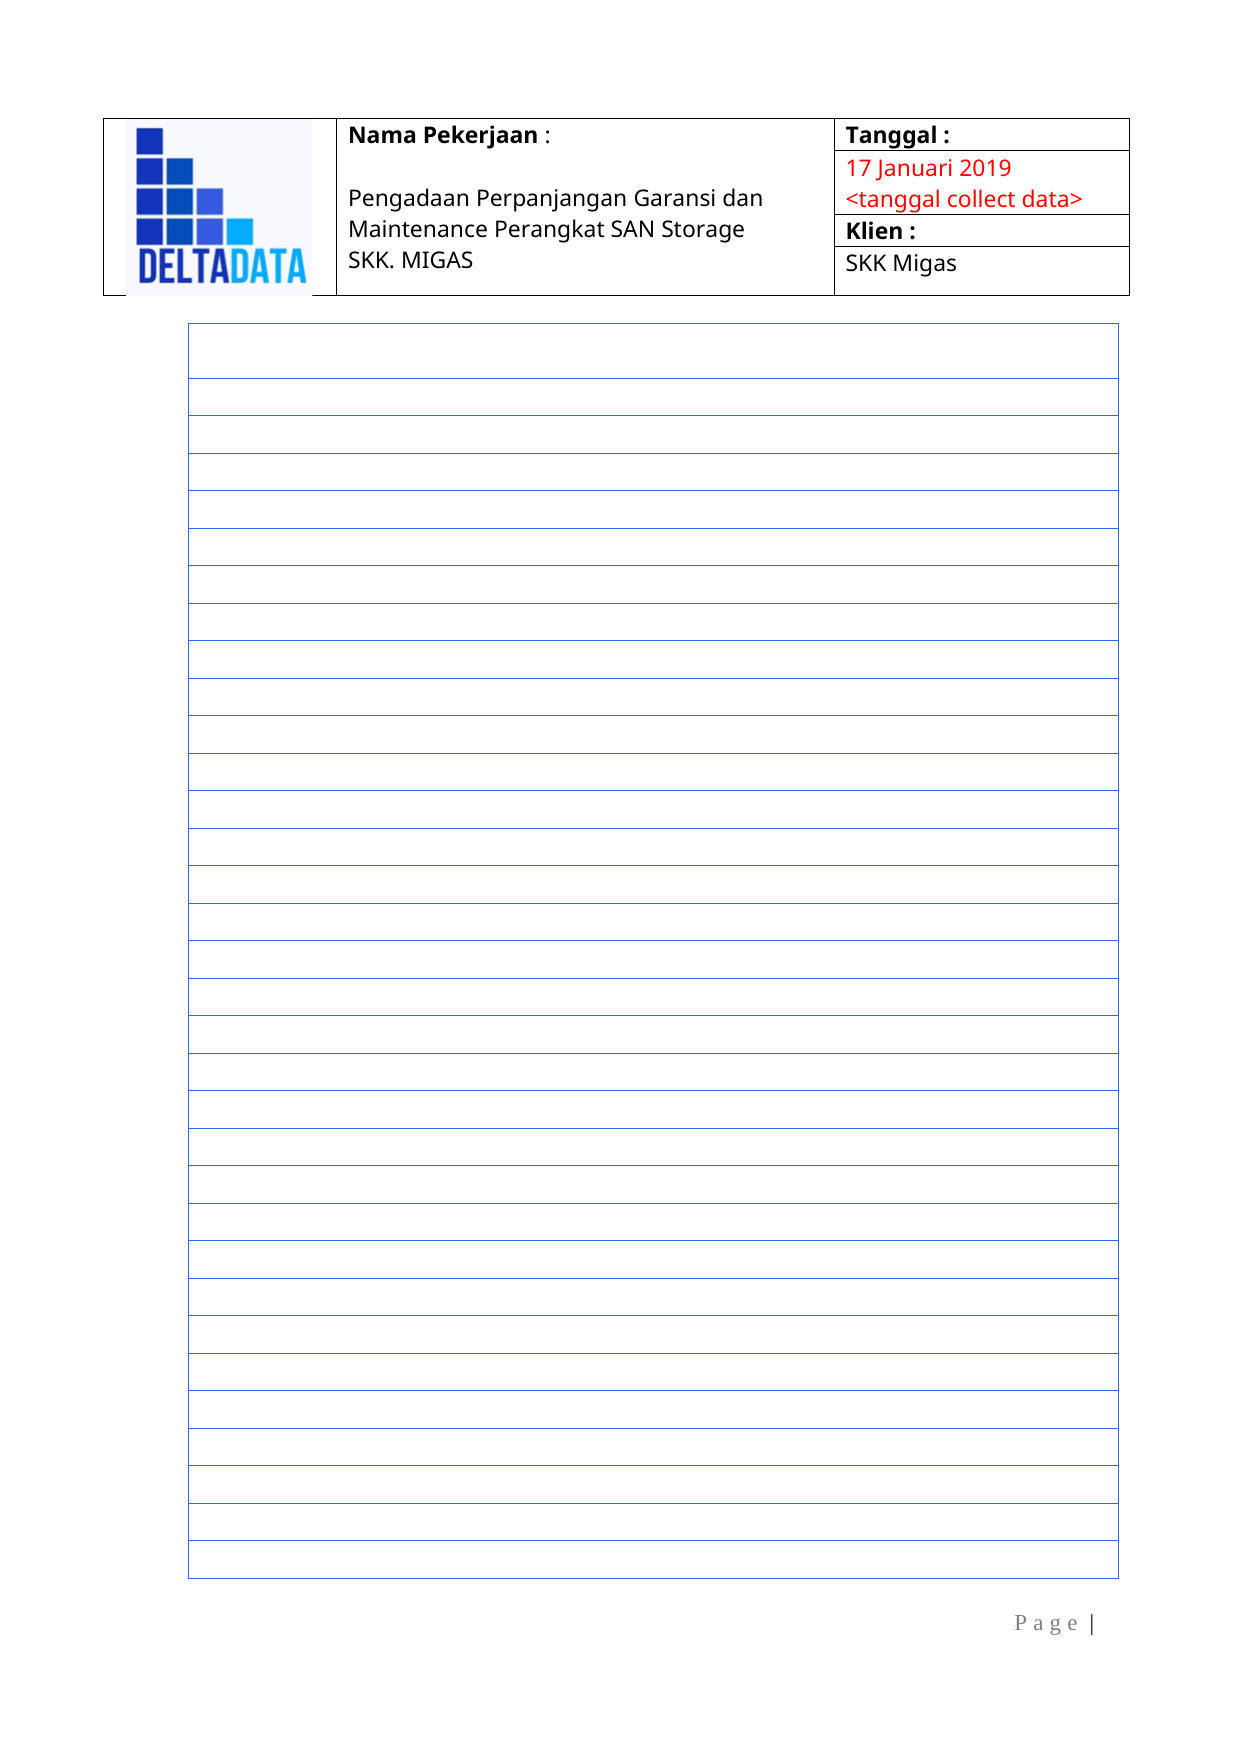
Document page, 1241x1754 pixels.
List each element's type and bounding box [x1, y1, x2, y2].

table_cell [942, 941, 1118, 977]
table_cell [942, 1204, 1118, 1240]
table_cell [321, 791, 572, 827]
table_cell [572, 379, 676, 415]
table_cell [853, 1391, 942, 1427]
table_cell [572, 1166, 676, 1202]
table_cell [676, 791, 764, 827]
table_cell [942, 491, 1118, 527]
table_cell [676, 679, 764, 715]
table_cell [189, 1129, 321, 1165]
table_cell [321, 1166, 572, 1202]
table_cell [321, 679, 572, 715]
table_cell [189, 1054, 321, 1090]
table_cell [853, 679, 942, 715]
table_cell [572, 829, 676, 865]
table_cell [942, 829, 1118, 865]
table_cell [765, 1129, 853, 1165]
table_cell [765, 1279, 853, 1315]
table_cell [321, 1054, 572, 1090]
table_cell [189, 454, 321, 490]
table_cell [765, 941, 853, 977]
table_cell [853, 1316, 942, 1352]
table_cell [572, 716, 676, 752]
picture [126, 119, 313, 296]
table_cell [676, 1016, 764, 1052]
table_cell [853, 1466, 942, 1502]
table_cell [942, 904, 1118, 940]
table_cell [321, 529, 572, 565]
table_cell [676, 1429, 764, 1465]
table_cell [676, 1091, 764, 1127]
table_cell [942, 716, 1118, 752]
table_cell [321, 324, 572, 377]
table_cell [765, 1016, 853, 1052]
table_cell [572, 1354, 676, 1390]
table_cell [765, 1166, 853, 1202]
table_cell [676, 454, 764, 490]
table_cell [572, 1204, 676, 1240]
table_cell [572, 1241, 676, 1277]
table_cell [853, 379, 942, 415]
table_cell [765, 716, 853, 752]
table_cell [189, 1354, 321, 1390]
table_cell [765, 1391, 853, 1427]
table_cell [676, 566, 764, 602]
table_cell [765, 491, 853, 527]
table_cell [853, 641, 942, 677]
table_cell [189, 1166, 321, 1202]
table_cell [321, 1354, 572, 1390]
table_cell [853, 454, 942, 490]
table_cell [676, 1354, 764, 1390]
table_cell [321, 1204, 572, 1240]
table_cell [189, 379, 321, 415]
table_cell [676, 1166, 764, 1202]
table_cell [676, 904, 764, 940]
table_cell [853, 941, 942, 977]
table_cell [189, 641, 321, 677]
table_cell [765, 1241, 853, 1277]
table_cell [321, 1466, 572, 1502]
table_cell [853, 1541, 942, 1577]
table_cell [942, 754, 1118, 790]
table_cell [189, 529, 321, 565]
table_cell [189, 1429, 321, 1465]
table_cell [853, 1166, 942, 1202]
table_cell [189, 1541, 321, 1577]
table_cell [942, 566, 1118, 602]
table_cell [942, 1429, 1118, 1465]
table_cell [765, 1429, 853, 1465]
table_cell [321, 454, 572, 490]
table_cell [321, 566, 572, 602]
table_cell [676, 1504, 764, 1540]
table_cell [189, 491, 321, 527]
table_cell [572, 1504, 676, 1540]
table_cell [189, 904, 321, 940]
table_cell [572, 604, 676, 640]
table_cell [189, 754, 321, 790]
table_cell [853, 979, 942, 1015]
table_cell [676, 1466, 764, 1502]
table_cell [942, 604, 1118, 640]
table_cell [321, 754, 572, 790]
table_cell [572, 491, 676, 527]
table_cell [189, 829, 321, 865]
table_cell [572, 1279, 676, 1315]
table_cell [189, 566, 321, 602]
table_cell [189, 679, 321, 715]
table_cell [321, 1129, 572, 1165]
table_cell [572, 866, 676, 902]
table_cell [765, 829, 853, 865]
table_cell [942, 1316, 1118, 1352]
table_cell [853, 904, 942, 940]
table_cell [942, 454, 1118, 490]
table_cell [942, 416, 1118, 452]
table_cell [942, 379, 1118, 415]
table_cell [189, 1391, 321, 1427]
table_cell [942, 641, 1118, 677]
table_cell [321, 604, 572, 640]
table_cell [765, 641, 853, 677]
table_cell [572, 416, 676, 452]
table_cell [853, 1091, 942, 1127]
table_cell [676, 979, 764, 1015]
table_cell [765, 1054, 853, 1090]
table_cell [765, 1091, 853, 1127]
table_cell [942, 866, 1118, 902]
table_cell [321, 716, 572, 752]
table_cell [189, 716, 321, 752]
table_cell [321, 1316, 572, 1352]
table_cell [676, 1241, 764, 1277]
table_cell [765, 1204, 853, 1240]
table_cell [189, 1016, 321, 1052]
table_cell [765, 979, 853, 1015]
table_cell [676, 379, 764, 415]
table_cell [765, 1504, 853, 1540]
table_cell [321, 416, 572, 452]
table_cell [189, 1241, 321, 1277]
table_cell [942, 529, 1118, 565]
table_cell [572, 1391, 676, 1427]
table_cell [321, 379, 572, 415]
table_cell [676, 324, 764, 377]
table_cell [189, 941, 321, 977]
table_cell [942, 1541, 1118, 1577]
table_cell [853, 324, 942, 377]
table_cell [321, 1429, 572, 1465]
table_cell [765, 904, 853, 940]
table_cell [942, 1129, 1118, 1165]
table_cell [321, 1391, 572, 1427]
table_cell [189, 791, 321, 827]
table_cell [321, 829, 572, 865]
table_cell [572, 1129, 676, 1165]
table_cell [676, 754, 764, 790]
table_cell [765, 416, 853, 452]
table_cell [765, 679, 853, 715]
table_cell [572, 1466, 676, 1502]
table_cell [942, 1166, 1118, 1202]
table_cell [189, 1316, 321, 1352]
table_cell [942, 1466, 1118, 1502]
table_cell [572, 324, 676, 377]
table_cell [572, 1054, 676, 1090]
table_cell [189, 604, 321, 640]
table_cell [189, 866, 321, 902]
table_cell [189, 416, 321, 452]
table_cell [942, 1354, 1118, 1390]
table_cell [765, 566, 853, 602]
table_cell [676, 1541, 764, 1577]
table_cell [853, 491, 942, 527]
table_cell [765, 1541, 853, 1577]
table_cell [321, 979, 572, 1015]
table_cell [765, 754, 853, 790]
table_cell [676, 1054, 764, 1090]
table_cell [853, 716, 942, 752]
table_cell [676, 1129, 764, 1165]
table_cell [321, 1504, 572, 1540]
table_cell [572, 529, 676, 565]
table_cell [853, 829, 942, 865]
table_cell [853, 1204, 942, 1240]
table_cell [676, 1279, 764, 1315]
table_cell [942, 324, 1118, 377]
table_cell [853, 1016, 942, 1052]
table_cell [189, 1091, 321, 1127]
table_cell [942, 979, 1118, 1015]
table_cell [765, 604, 853, 640]
table_cell [676, 866, 764, 902]
table_cell [942, 1054, 1118, 1090]
table_cell [321, 866, 572, 902]
table_cell [572, 566, 676, 602]
table_cell [572, 979, 676, 1015]
table_cell [572, 941, 676, 977]
table_cell [853, 754, 942, 790]
table_cell [853, 529, 942, 565]
table_cell [942, 791, 1118, 827]
table_cell [321, 1241, 572, 1277]
table_cell [189, 1204, 321, 1240]
table_cell [572, 641, 676, 677]
table_cell [853, 866, 942, 902]
table_cell [321, 641, 572, 677]
table_cell [765, 866, 853, 902]
table_cell [189, 979, 321, 1015]
table_cell [853, 604, 942, 640]
table_cell [676, 1391, 764, 1427]
table_cell [189, 1279, 321, 1315]
table_cell [676, 1204, 764, 1240]
table_cell [676, 641, 764, 677]
table_cell [572, 1091, 676, 1127]
table_cell [942, 1391, 1118, 1427]
table_cell [676, 491, 764, 527]
table_cell [321, 1279, 572, 1315]
table_cell [189, 324, 321, 377]
table_cell [676, 1316, 764, 1352]
table_cell [853, 1054, 942, 1090]
table_cell [321, 1016, 572, 1052]
table_cell [572, 754, 676, 790]
table_cell [676, 604, 764, 640]
table_cell [853, 1279, 942, 1315]
table_cell [765, 1316, 853, 1352]
table_cell [572, 1016, 676, 1052]
table_cell [853, 1504, 942, 1540]
table_cell [765, 454, 853, 490]
table_cell [765, 529, 853, 565]
table_cell [765, 1354, 853, 1390]
table_cell [321, 1541, 572, 1577]
table_cell [765, 1466, 853, 1502]
table_cell [676, 941, 764, 977]
table_cell [189, 1504, 321, 1540]
table_cell [942, 1279, 1118, 1315]
table_cell [676, 829, 764, 865]
table_cell [321, 491, 572, 527]
table_cell [321, 1091, 572, 1127]
table_cell [853, 566, 942, 602]
table_cell [765, 379, 853, 415]
table_cell [572, 679, 676, 715]
table_cell [321, 941, 572, 977]
table_cell [942, 1504, 1118, 1540]
table_cell [942, 1016, 1118, 1052]
table_cell [765, 324, 853, 377]
table_cell [853, 416, 942, 452]
table_cell [942, 1091, 1118, 1127]
table_cell [853, 791, 942, 827]
table_cell [572, 454, 676, 490]
table_cell [765, 791, 853, 827]
table_cell [572, 1316, 676, 1352]
table_cell [853, 1354, 942, 1390]
table_cell [321, 904, 572, 940]
table_cell [572, 1429, 676, 1465]
table_cell [572, 791, 676, 827]
table_cell [853, 1429, 942, 1465]
table_cell [572, 1541, 676, 1577]
table_cell [853, 1241, 942, 1277]
table_cell [676, 529, 764, 565]
table_cell [572, 904, 676, 940]
table_cell [853, 1129, 942, 1165]
table_cell [676, 716, 764, 752]
table_cell [942, 1241, 1118, 1277]
table_cell [942, 679, 1118, 715]
table_cell [676, 416, 764, 452]
table_cell [189, 1466, 321, 1502]
